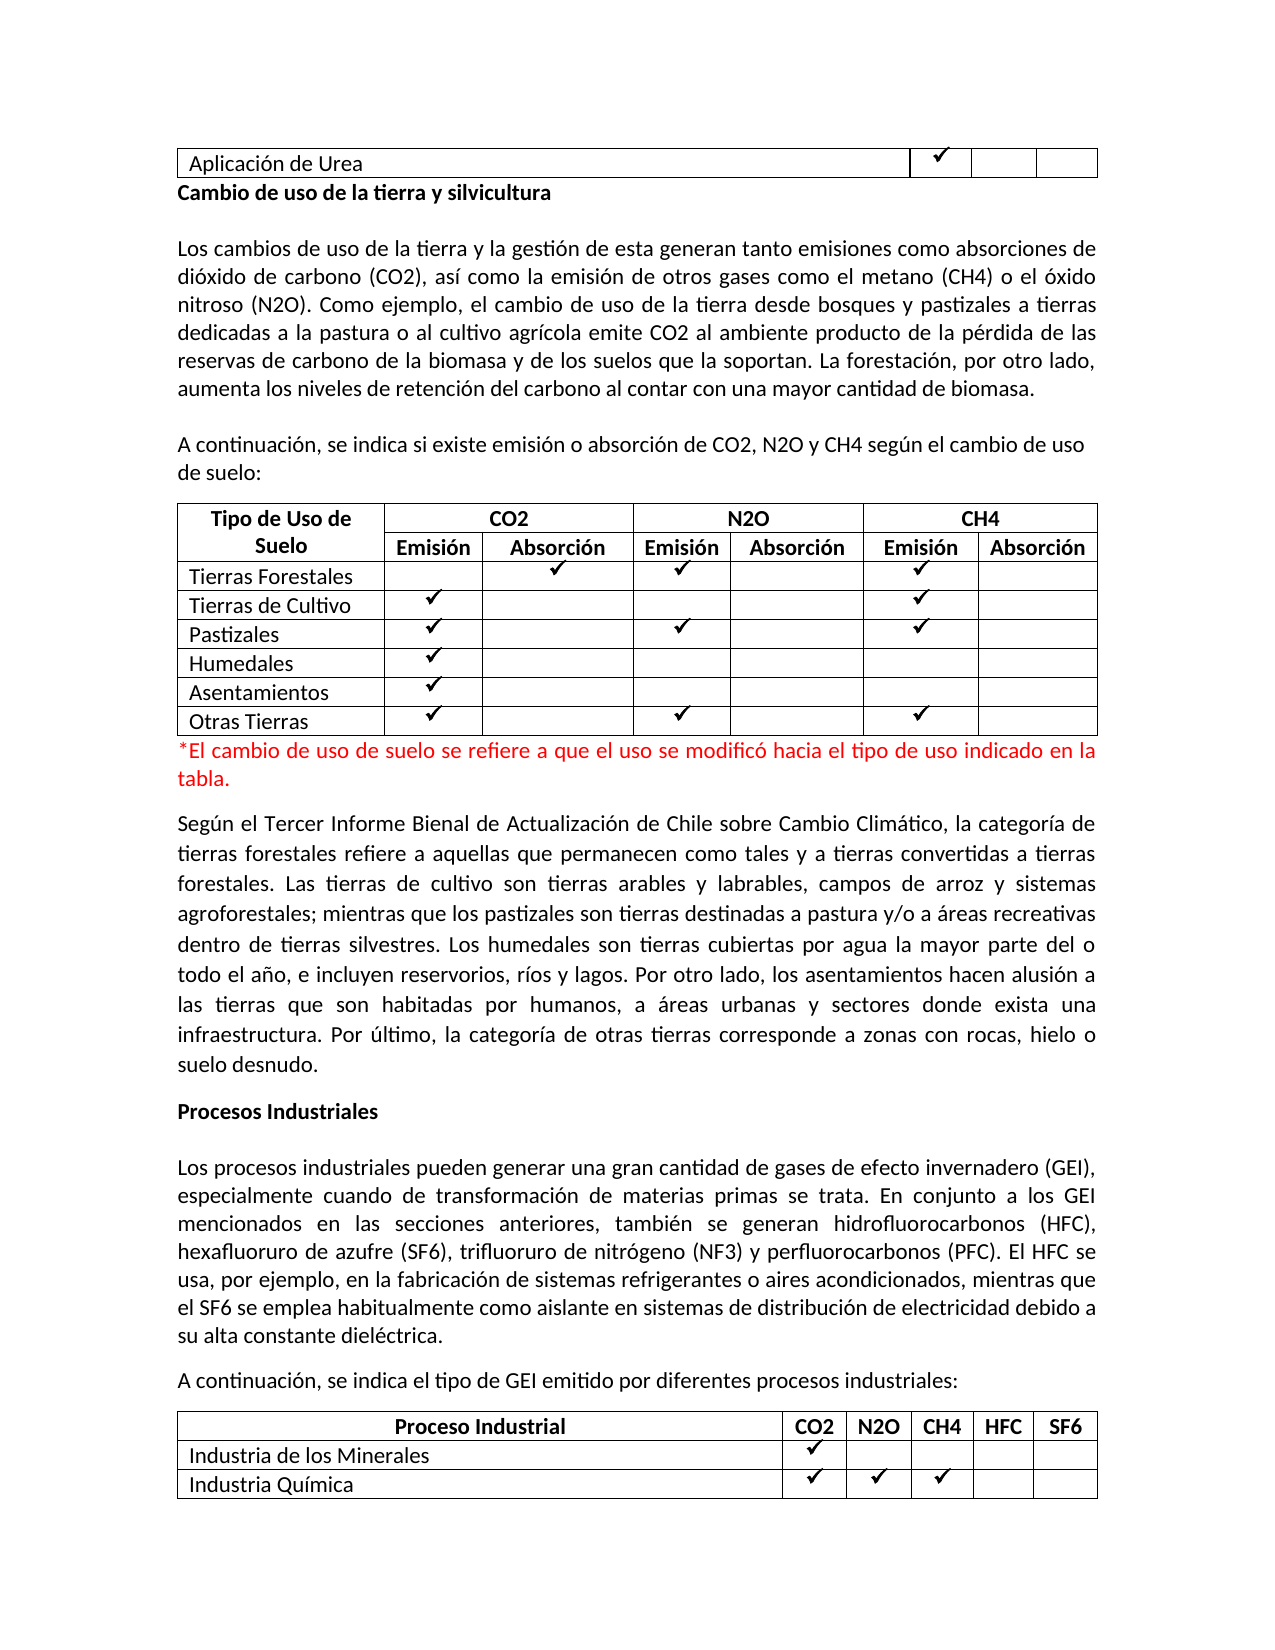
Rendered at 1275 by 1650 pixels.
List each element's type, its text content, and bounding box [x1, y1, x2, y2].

table_cell [483, 591, 633, 619]
table_header SF6 [1034, 1412, 1097, 1440]
table_cell [911, 149, 971, 177]
table_cell [385, 591, 482, 619]
text Los procesos industriales pueden generar una gran cantidad de gases de efecto invernadero (GEI), especialmente cuando de transformación de materias primas se trata. En conjunto a los GEI mencionados en las secciones anteriores, también se generan hidrofluorocarbonos (HFC), hexafluoruro de azufre (SF6), trifluoruro de nitrógeno (NF3) y perfluorocarbonos (PFC). El HFC se usa, por ejemplo, en la fabricación de sistemas refrigerantes o aires acondicionados, mientras que el SF6 se emplea habitualmente como aislante en sistemas de distribución de electricidad debido a su alta constante dieléctrica. [177, 1153, 1098, 1349]
table_cell [979, 620, 1097, 648]
table_cell Industria Química [178, 1470, 782, 1498]
table_header CH4 [864, 504, 1097, 532]
table_cell Emisión [634, 533, 730, 561]
table_cell [972, 149, 1036, 177]
table_cell Emisión [864, 533, 978, 561]
table_cell [979, 707, 1097, 735]
table_cell [731, 678, 863, 706]
table_cell [483, 707, 633, 735]
table_cell [483, 649, 633, 677]
table_cell [974, 1470, 1033, 1498]
table_cell [979, 649, 1097, 677]
table_cell [731, 591, 863, 619]
table_cell [634, 649, 730, 677]
text Cambio de uso de la tierra y silvicultura [177, 178, 1098, 206]
table_header N2O [847, 1412, 911, 1440]
table_cell [979, 562, 1097, 590]
table_cell [1037, 149, 1097, 177]
text A continuación, se indica si existe emisión o absorción de CO2, N2O y CH4 según el cambio de uso de suelo: [177, 430, 1098, 486]
table_cell Absorción [731, 533, 863, 561]
table_cell [634, 562, 730, 590]
text *El cambio de uso de suelo se refiere a que el uso se modificó hacia el tipo de uso indicado en la tabla. [177, 736, 1098, 792]
table_cell [1034, 1470, 1097, 1498]
table_cell [483, 562, 633, 590]
text Procesos Industriales [177, 1097, 1098, 1125]
table_header Proceso Industrial [178, 1412, 782, 1440]
table_cell [912, 1470, 973, 1498]
table_cell [385, 707, 482, 735]
text A continuación, se indica el tipo de GEI emitido por diferentes procesos industriales: [177, 1366, 1098, 1394]
table_cell [979, 591, 1097, 619]
table_cell [912, 1441, 973, 1469]
table_cell [731, 562, 863, 590]
table_cell [385, 678, 482, 706]
table_cell Tierras Forestales [178, 562, 384, 590]
table_cell [864, 678, 978, 706]
table_cell Otras Tierras [178, 707, 384, 735]
text Los cambios de uso de la tierra y la gestión de esta generan tanto emisiones como absorciones de dióxido de carbono (CO2), así como la emisión de otros gases como el metano (CH4) o el óxido nitroso (N2O). Como ejemplo, el cambio de uso de la tierra desde bosques y pastizales a tierras dedicadas a la pastura o al cultivo agrícola emite CO2 al ambiente producto de la pérdida de las reservas de carbono de la biomasa y de los suelos que la soportan. La forestación, por otro lado, aumenta los niveles de retención del carbono al contar con una mayor cantidad de biomasa. [177, 234, 1098, 402]
table_cell Industria de los Minerales [178, 1441, 782, 1469]
table_cell [385, 562, 482, 590]
table_header HFC [974, 1412, 1033, 1440]
table_cell Tierras de Cultivo [178, 591, 384, 619]
table_cell [974, 1441, 1033, 1469]
table_cell [864, 649, 978, 677]
table_cell [847, 1441, 911, 1469]
table_cell [979, 678, 1097, 706]
table_cell [864, 620, 978, 648]
text Según el Tercer Informe Bienal de Actualización de Chile sobre Cambio Climático, la categoría de tierras forestales refiere a aquellas que permanecen como tales y a tierras convertidas a tierras forestales. Las tierras de cultivo son tierras arables y labrables, campos de arroz y sistemas agroforestales; mientras que los pastizales son tierras destinadas a pastura y/o a áreas recreativas dentro de tierras silvestres. Los humedales son tierras cubiertas por agua la mayor parte del o todo el año, e incluyen reservorios, ríos y lagos. Por otro lado, los asentamientos hacen alusión a las tierras que son habitadas por humanos, a áreas urbanas y sectores donde exista una infraestructura. Por último, la categoría de otras tierras corresponde a zonas con rocas, hielo o suelo desnudo. [177, 809, 1098, 1078]
table_cell [864, 562, 978, 590]
table_cell [731, 649, 863, 677]
table_cell Pastizales [178, 620, 384, 648]
table_cell Asentamientos [178, 678, 384, 706]
table_header CO2 [783, 1412, 846, 1440]
table_cell Absorción [483, 533, 633, 561]
table_header CO2 [385, 504, 633, 532]
table_cell [634, 620, 730, 648]
table_cell [634, 678, 730, 706]
table_cell [731, 707, 863, 735]
table_cell [783, 1470, 846, 1498]
table_cell [634, 591, 730, 619]
table_cell [864, 707, 978, 735]
table_cell [731, 620, 863, 648]
table_cell [783, 1441, 846, 1469]
table_cell Absorción [979, 533, 1097, 561]
table_cell Emisión [385, 533, 482, 561]
table_cell [385, 620, 482, 648]
table_cell [385, 649, 482, 677]
table_cell [483, 678, 633, 706]
table_cell [864, 591, 978, 619]
table_cell [1034, 1441, 1097, 1469]
table_header Tipo de Uso de Suelo [178, 504, 384, 561]
table_cell [483, 620, 633, 648]
table_cell [847, 1470, 911, 1498]
table_cell Humedales [178, 649, 384, 677]
table_cell [634, 707, 730, 735]
table_header CH4 [912, 1412, 973, 1440]
table_header N2O [634, 504, 863, 532]
table_cell Aplicación de Urea [178, 149, 909, 177]
